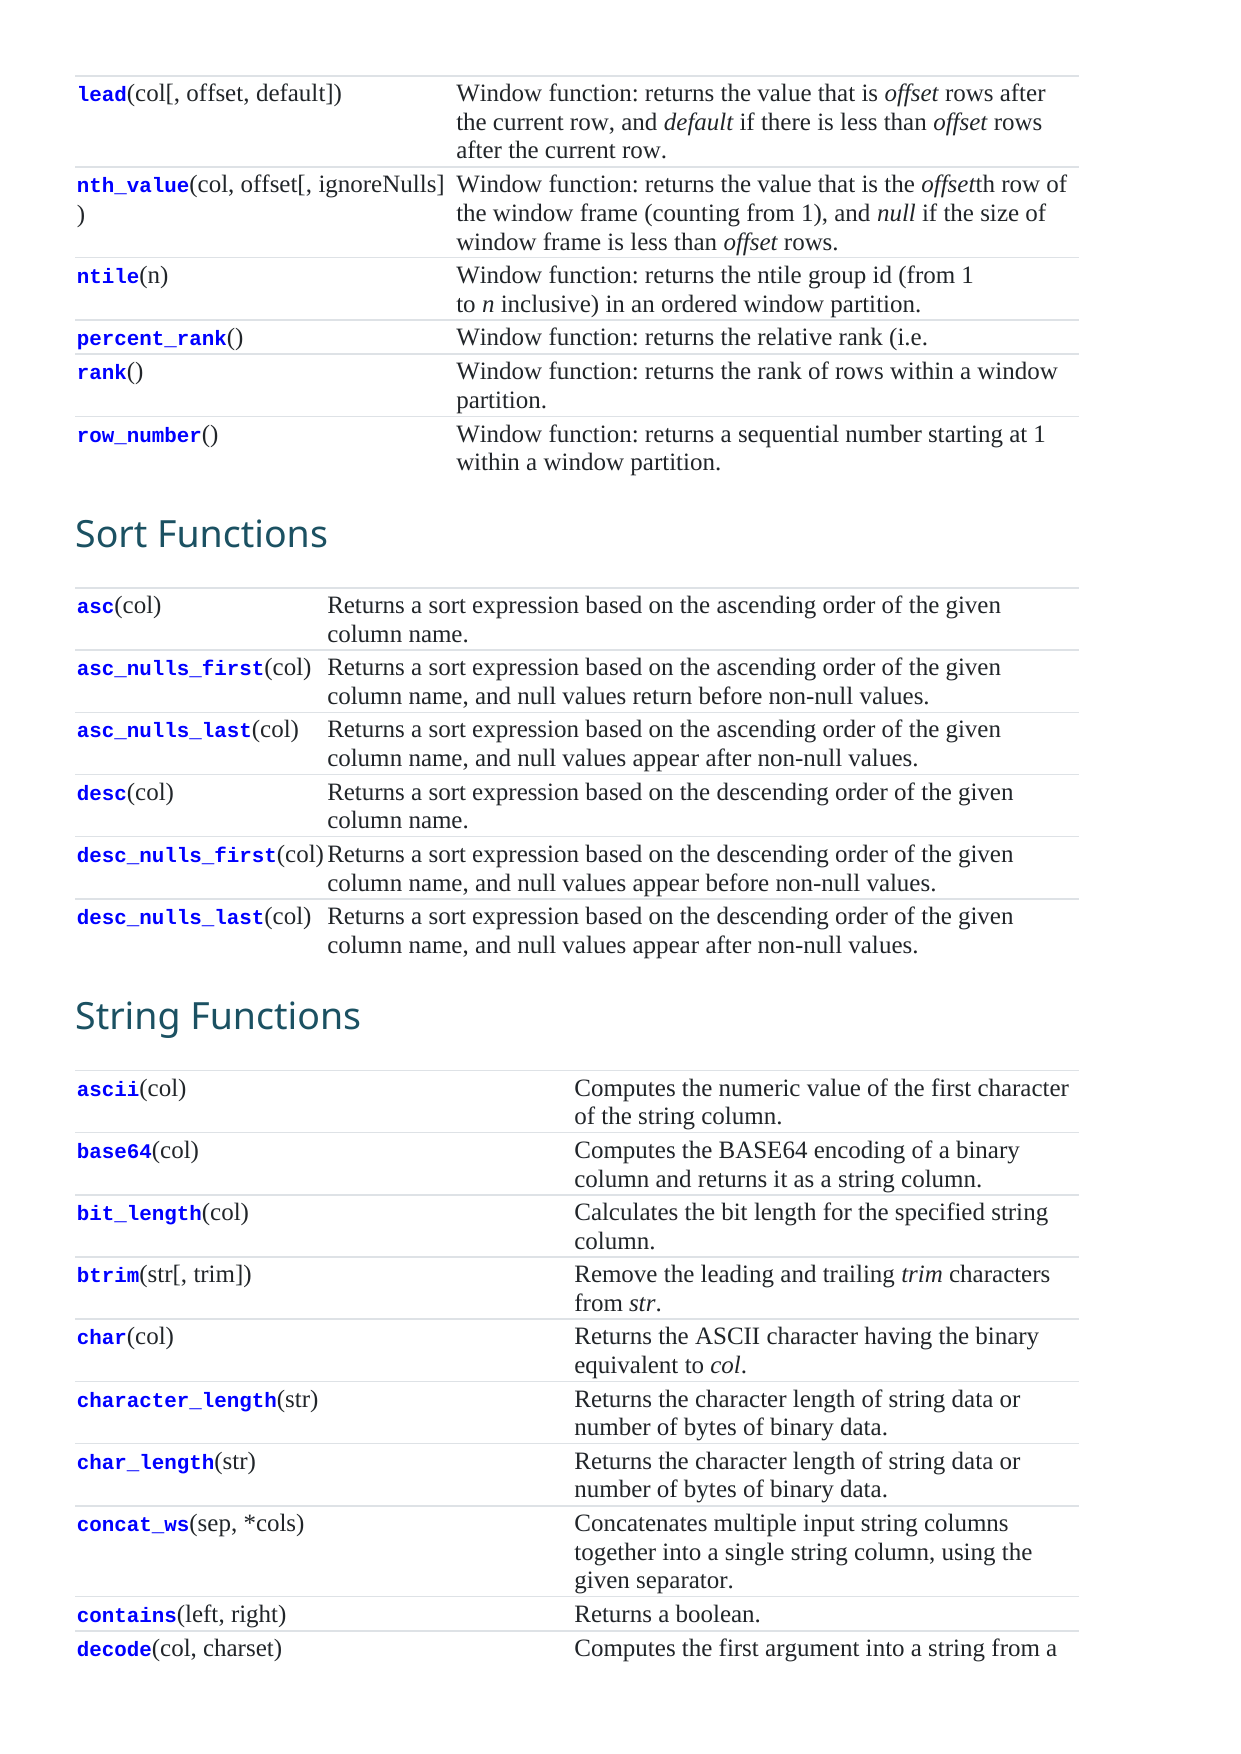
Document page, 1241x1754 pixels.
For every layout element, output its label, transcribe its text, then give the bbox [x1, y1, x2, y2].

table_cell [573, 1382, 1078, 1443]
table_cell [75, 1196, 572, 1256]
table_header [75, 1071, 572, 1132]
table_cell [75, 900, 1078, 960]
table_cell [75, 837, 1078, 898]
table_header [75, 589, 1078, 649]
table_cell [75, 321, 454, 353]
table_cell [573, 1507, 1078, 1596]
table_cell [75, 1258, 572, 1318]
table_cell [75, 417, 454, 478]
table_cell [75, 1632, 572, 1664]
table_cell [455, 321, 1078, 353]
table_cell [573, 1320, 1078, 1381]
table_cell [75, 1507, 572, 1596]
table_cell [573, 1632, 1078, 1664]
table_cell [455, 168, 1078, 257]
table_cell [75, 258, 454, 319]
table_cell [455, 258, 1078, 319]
text String Functions [75, 989, 1165, 1040]
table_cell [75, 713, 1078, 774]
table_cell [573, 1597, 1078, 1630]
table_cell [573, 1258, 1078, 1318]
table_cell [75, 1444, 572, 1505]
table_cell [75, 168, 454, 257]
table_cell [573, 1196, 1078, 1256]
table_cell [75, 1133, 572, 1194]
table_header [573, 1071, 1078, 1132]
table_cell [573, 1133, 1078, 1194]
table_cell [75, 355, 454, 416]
text Sort Functions [75, 507, 1165, 558]
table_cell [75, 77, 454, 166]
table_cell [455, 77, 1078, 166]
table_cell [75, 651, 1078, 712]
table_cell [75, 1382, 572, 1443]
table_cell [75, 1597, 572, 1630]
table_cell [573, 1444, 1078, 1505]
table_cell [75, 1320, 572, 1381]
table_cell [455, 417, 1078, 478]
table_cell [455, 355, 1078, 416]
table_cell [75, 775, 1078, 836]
